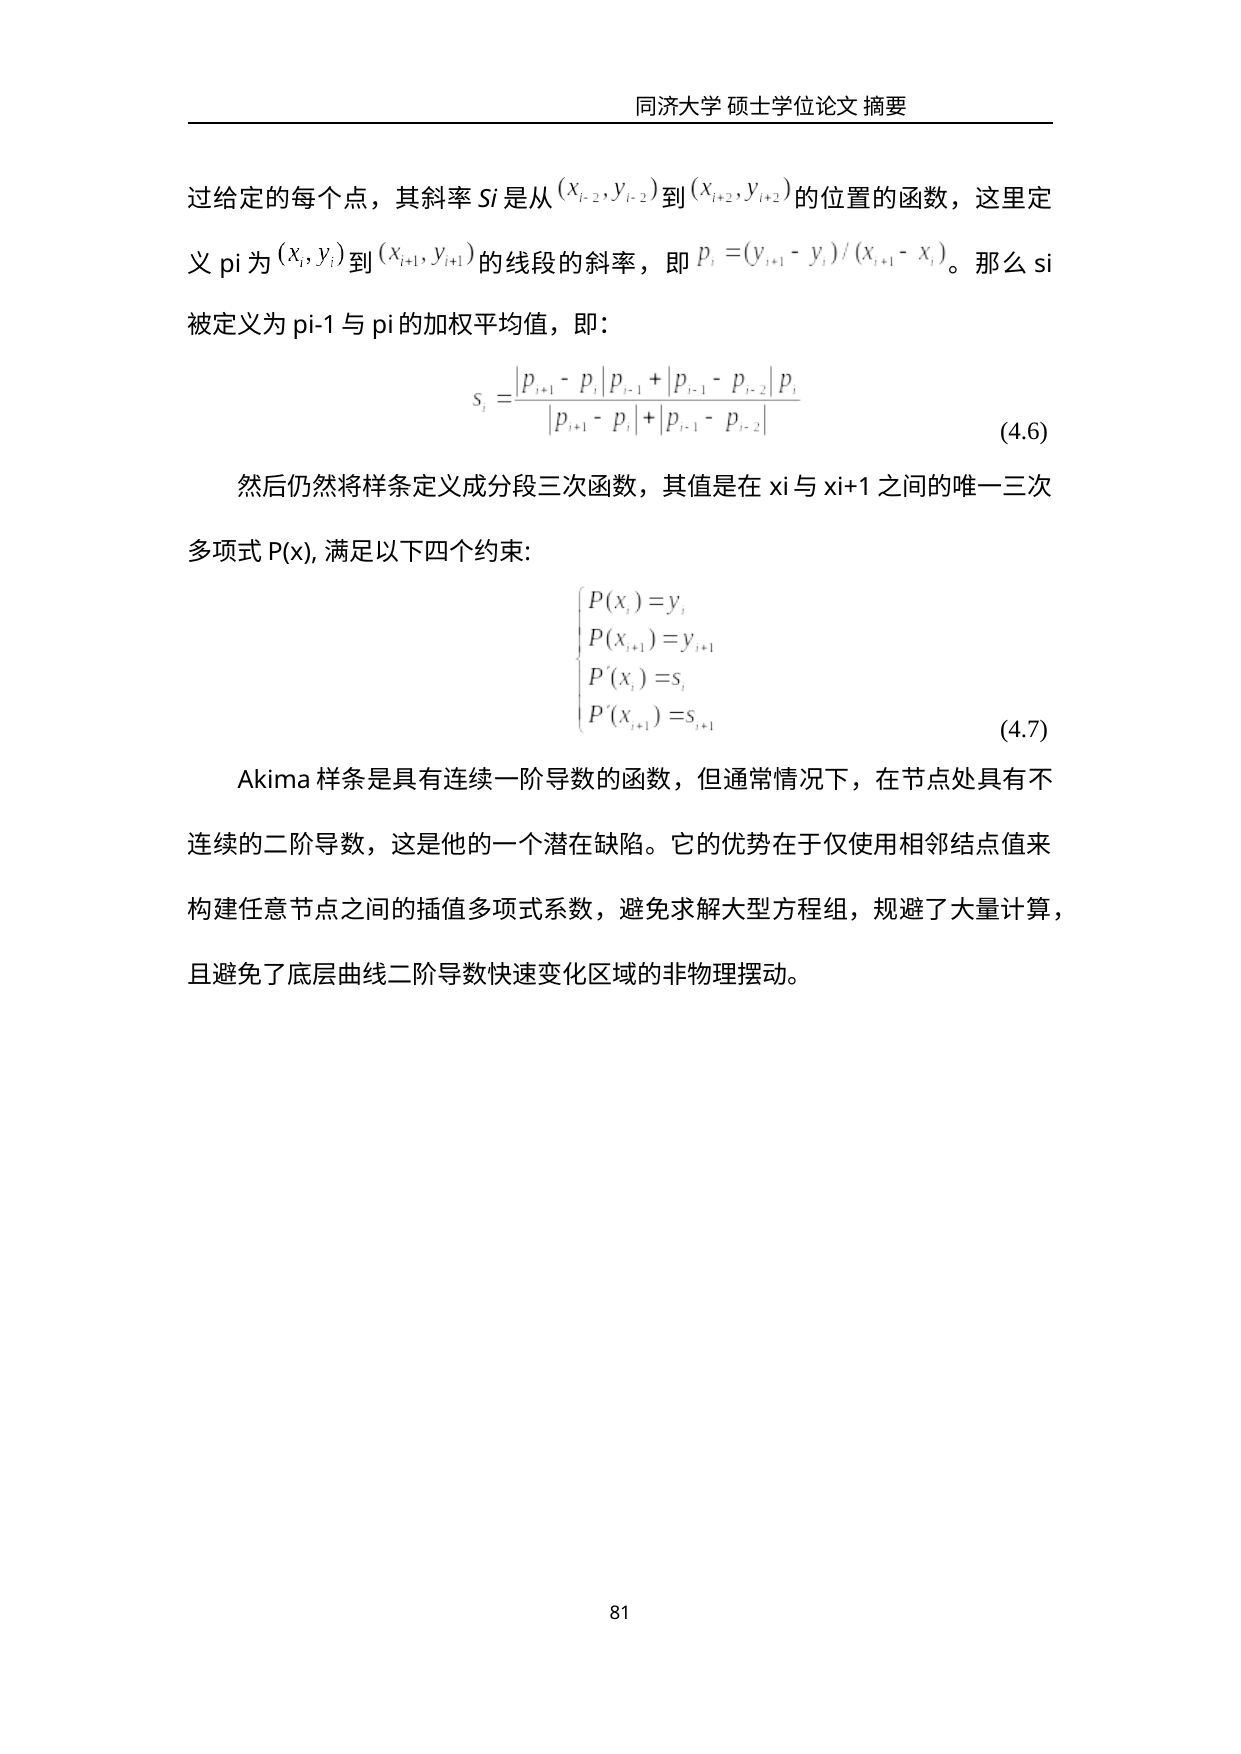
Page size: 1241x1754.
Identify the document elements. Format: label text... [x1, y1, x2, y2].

text 然后仍然将样条定义成分段三次函数，其值是在xi与xi+1之间的唯一三次多项式P(x), 满足以下四个约束: [187, 452, 1053, 582]
text Akima样条是具有连续一阶导数的函数，但通常情况下，在节点处具有不连续的二阶导数，这是他的一个潜在缺陷。它的优势在于仅使用相邻结点值来构建任意节点之间的插值多项式系数，避免求解大型方程组，规避了大量计算，且避免了底层曲线二阶导数快速变化区域的非物理摆动。 [187, 745, 1053, 1005]
text (4.6) [187, 355, 1053, 452]
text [187, 160, 1053, 355]
text (4.7) [187, 582, 1053, 745]
